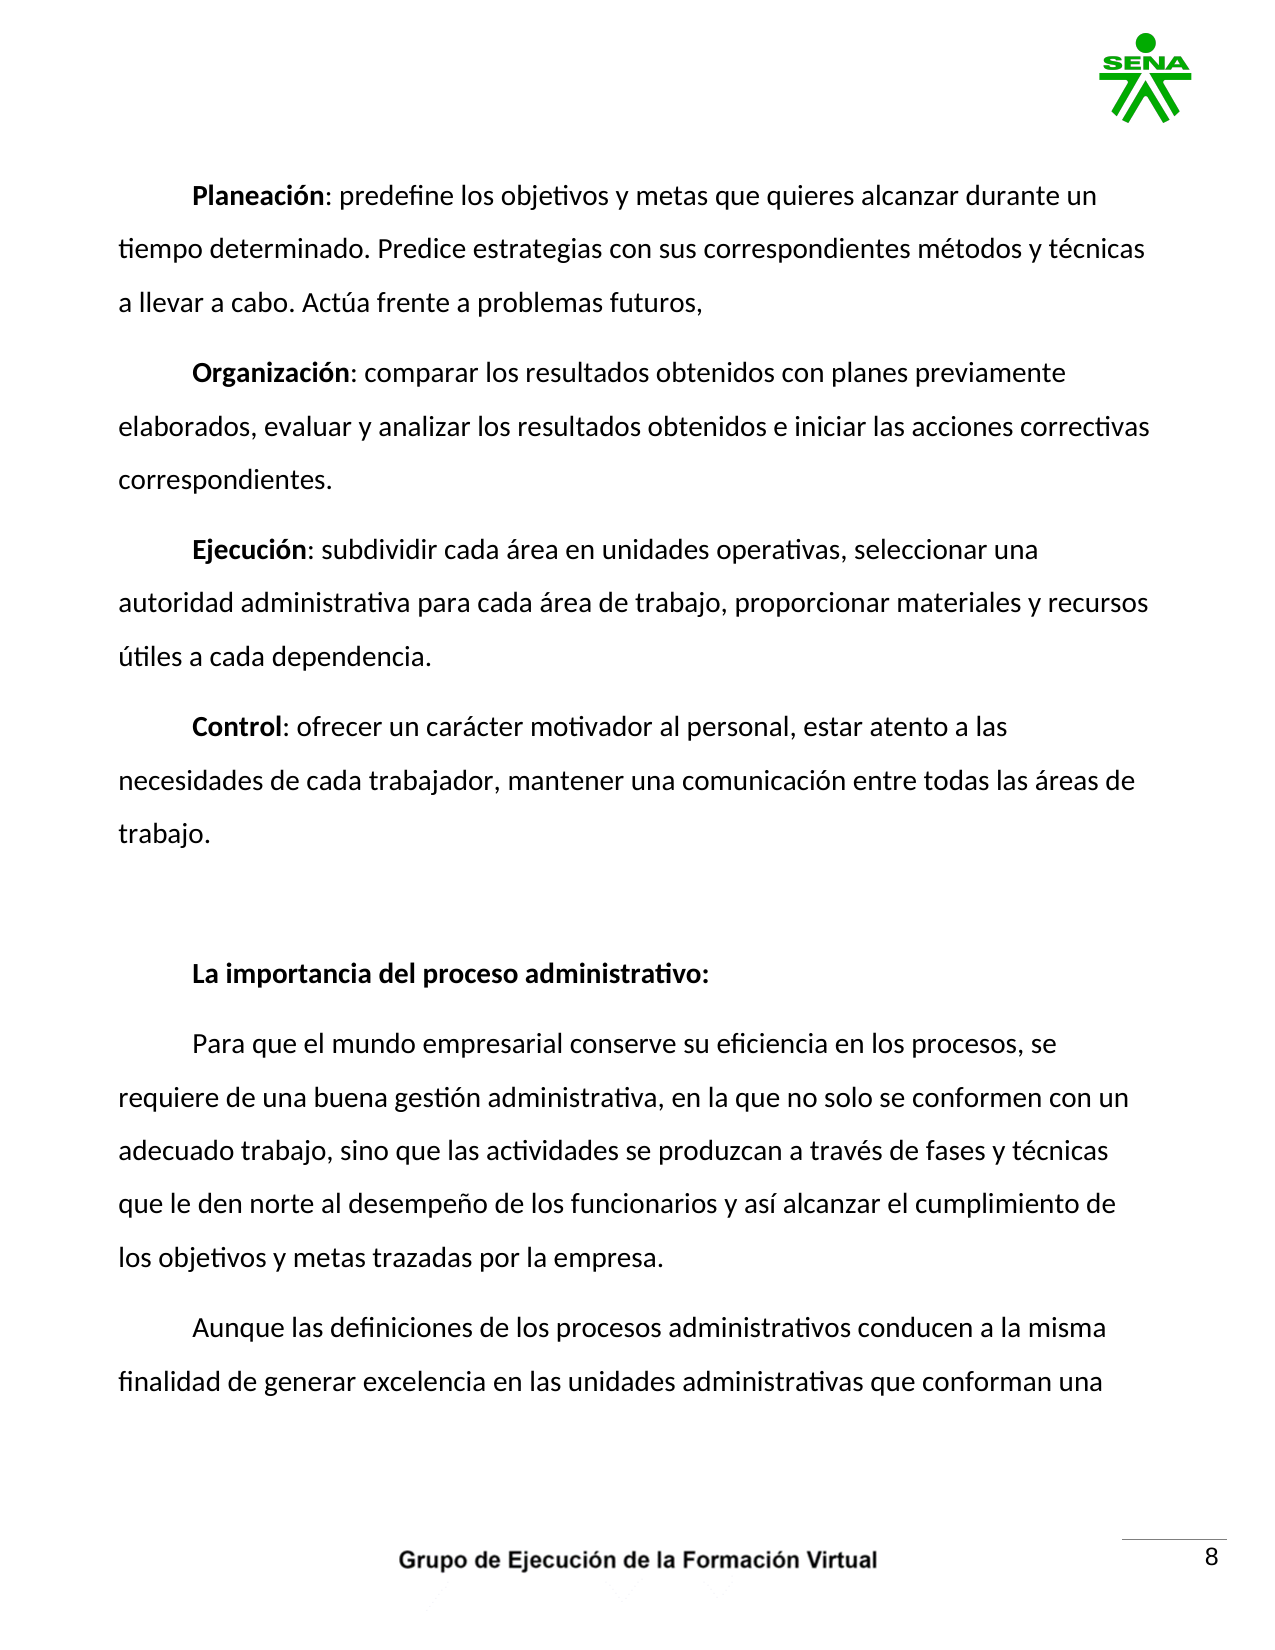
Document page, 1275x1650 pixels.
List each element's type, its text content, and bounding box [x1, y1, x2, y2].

picture [1099, 33, 1192, 123]
text Organización: comparar los resultados obtenidos con planes previamente elaborados, evaluar y analizar los resultados obtenidos e iniciar las acciones correctivas correspondientes. [118, 354, 1157, 497]
text Control: ofrecer un carácter motivador al personal, estar atento a las necesidades de cada trabajador, mantener una comunicación entre todas las áreas de trabajo. [118, 708, 1157, 851]
text La importancia del proceso administrativo: [118, 955, 1157, 991]
text Para que el mundo empresarial conserve su eficiencia en los procesos, se requiere de una buena gestión administrativa, en la que no solo se conformen con un adecuado trabajo, sino que las actividades se produzcan a través de fases y técnicas que le den norte al desempeño de los funcionarios y así alcanzar el cumplimiento de los objetivos y metas trazadas por la empresa. [118, 1025, 1157, 1275]
text Planeación: predefine los objetivos y metas que quieres alcanzar durante un tiempo determinado. Predice estrategias con sus correspondientes métodos y técnicas a llevar a cabo. Actúa frente a problemas futuros, [118, 177, 1157, 320]
picture [0, 1500, 1275, 1611]
text Ejecución: subdividir cada área en unidades operativas, seleccionar una autoridad administrativa para cada área de trabajo, proporcionar materiales y recursos útiles a cada dependencia. [118, 531, 1157, 674]
